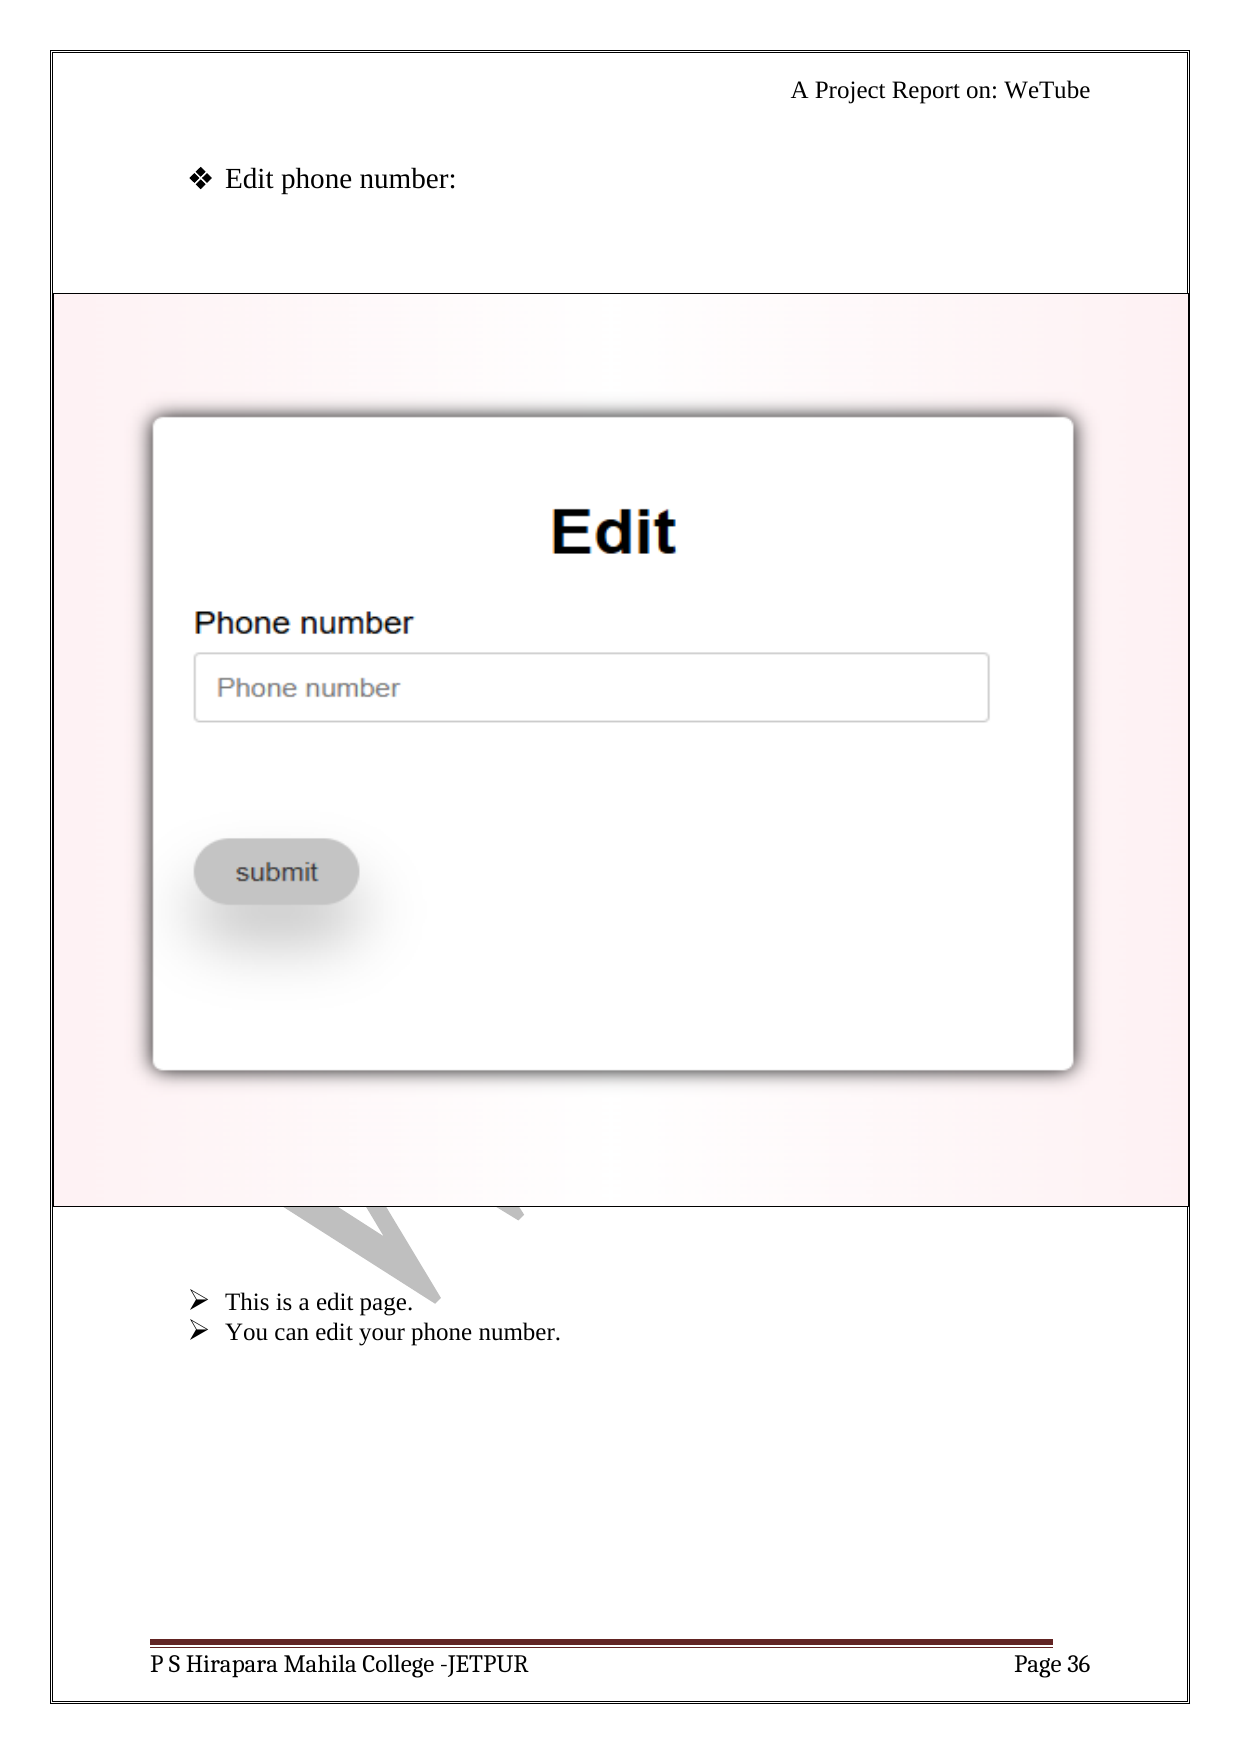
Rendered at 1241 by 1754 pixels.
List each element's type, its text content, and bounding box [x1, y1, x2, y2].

list Edit phone number: [187, 161, 1090, 195]
picture [54, 294, 1188, 1206]
list This is a edit page. [187, 1287, 1090, 1317]
list You can edit your phone number. [187, 1317, 1090, 1347]
